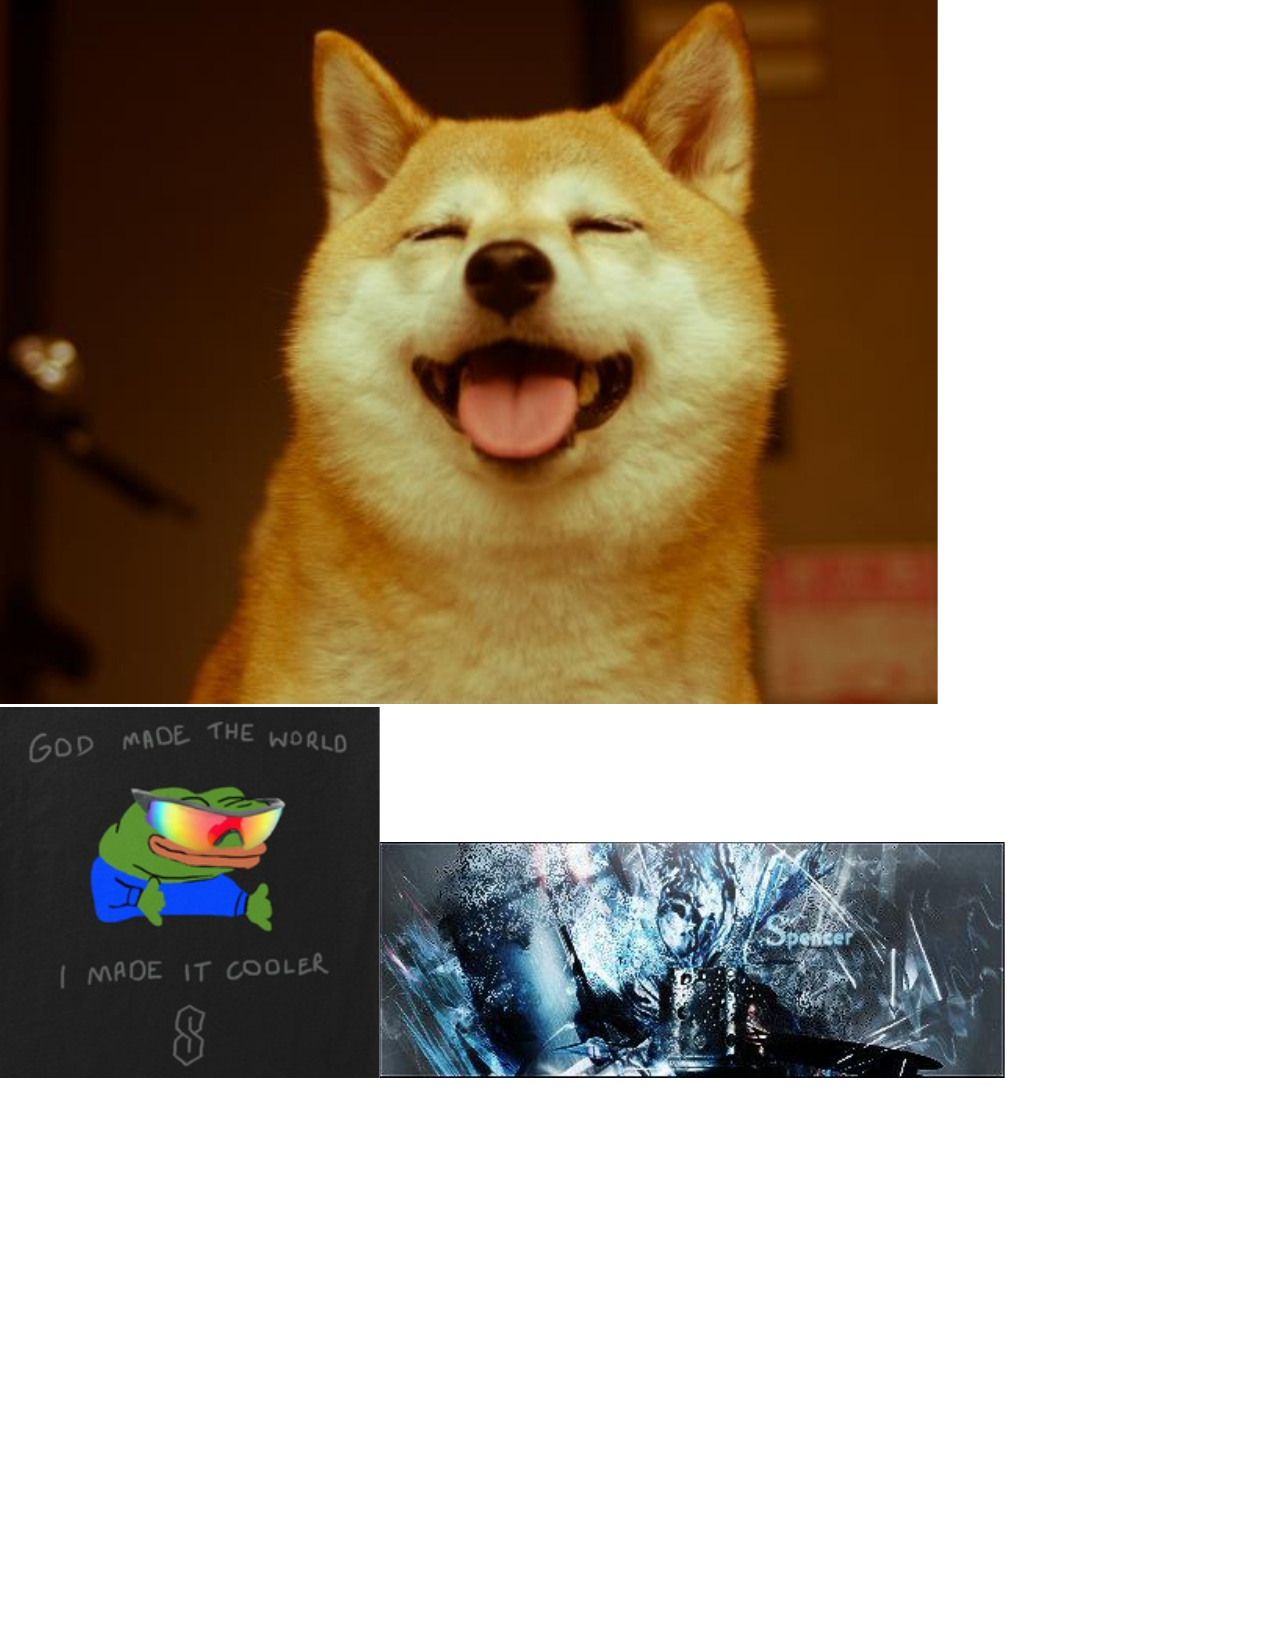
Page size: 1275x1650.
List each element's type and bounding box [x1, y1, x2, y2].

picture [0, 0, 938, 704]
picture [0, 707, 1005, 1078]
